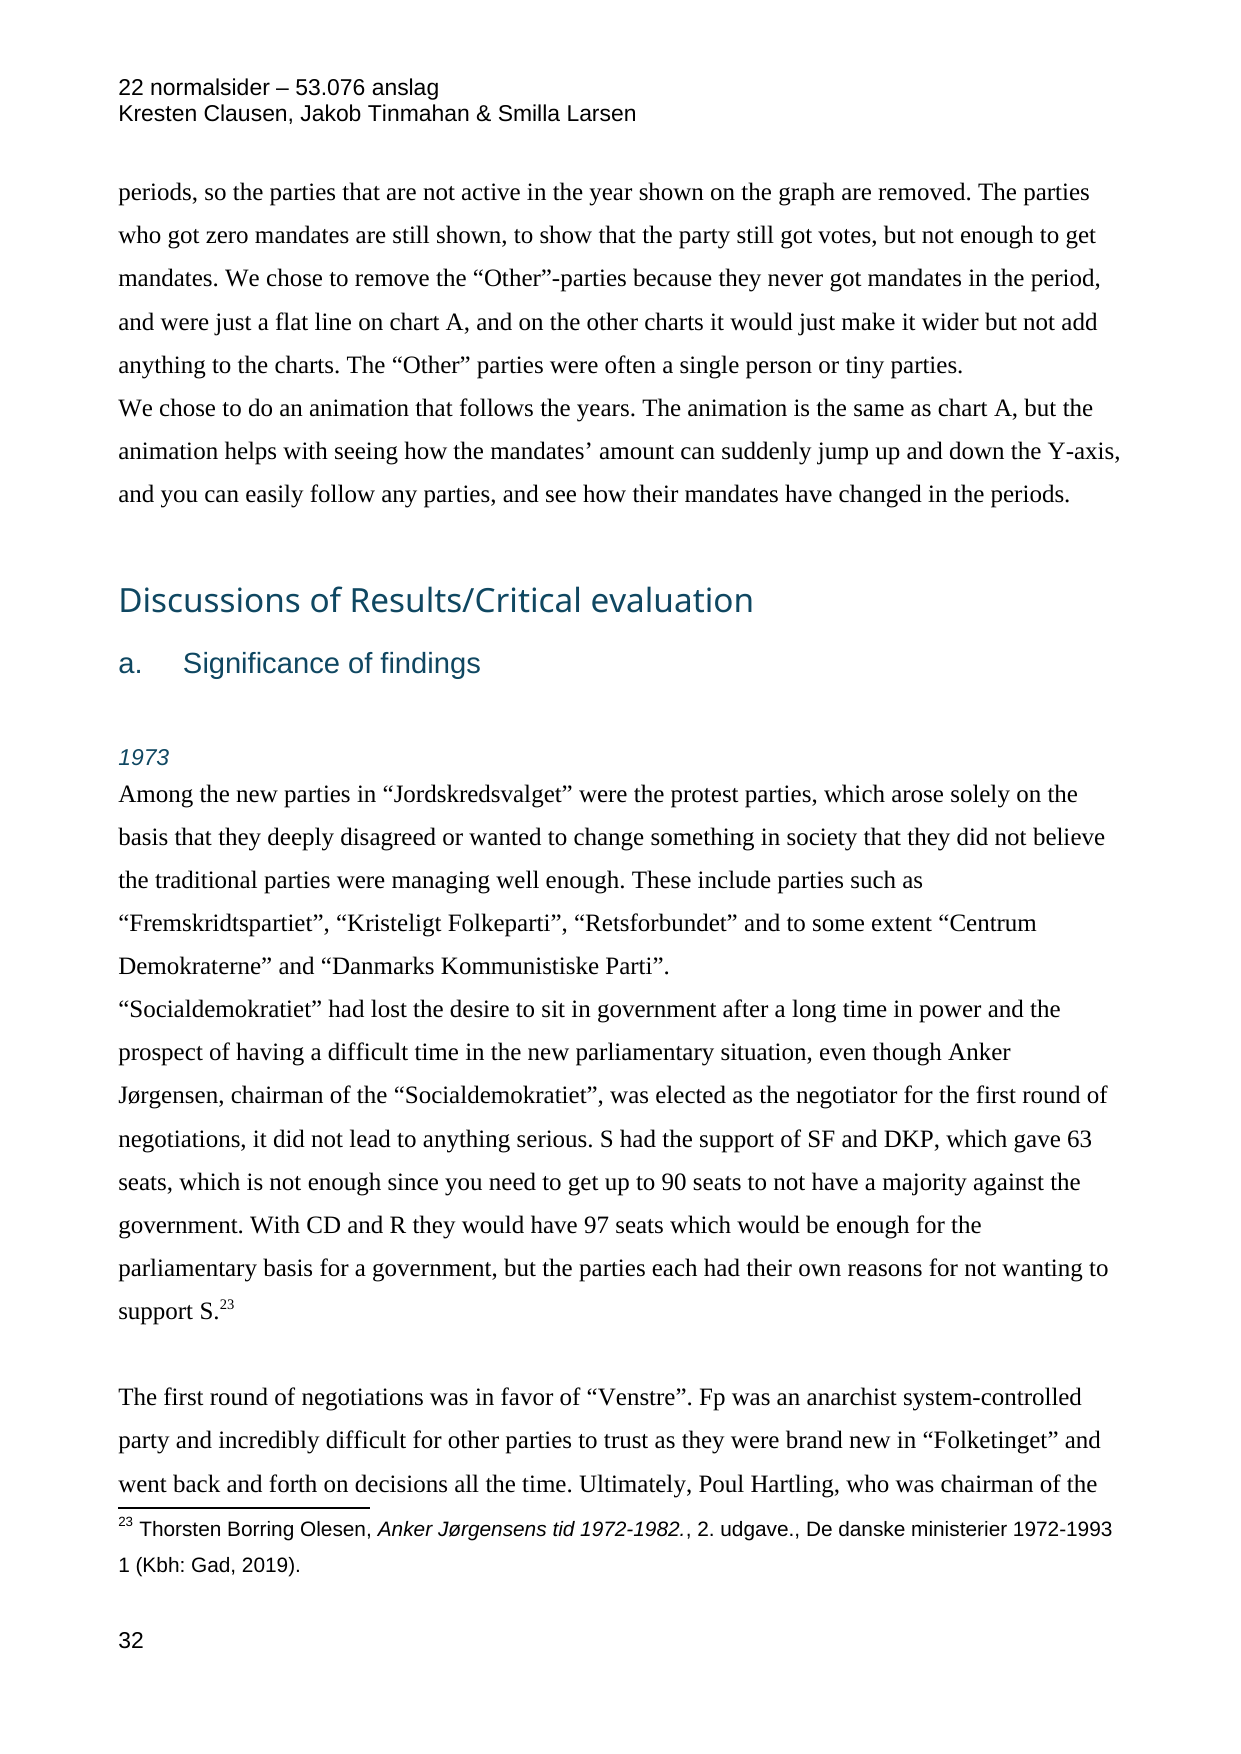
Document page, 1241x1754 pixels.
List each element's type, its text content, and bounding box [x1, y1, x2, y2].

subtitle 1973 [118, 744, 1122, 771]
text Among the new parties in “Jordskredsvalget” were the protest parties, which arose solely on the basis that they deeply disagreed or wanted to change something in society that they did not believe the traditional parties were managing well enough. These include parties such as “Fremskridtspartiet”, “Kristeligt Folkeparti”, “Retsforbundet” and to some extent “Centrum Demokraterne” and “Danmarks Kommunistiske Parti”. [118, 779, 1122, 980]
subtitle a. Significance of findings [118, 646, 1122, 679]
subtitle Discussions of Results/Critical evaluation [118, 577, 1122, 622]
text We chose to do an animation that follows the years. The animation is the same as chart A, but the animation helps with seeing how the mandates’ amount can suddenly jump up and down the Y-axis, and you can easily follow any parties, and see how their mandates have changed in the periods. [118, 393, 1122, 547]
text “Socialdemokratiet” had lost the desire to sit in government after a long time in power and the prospect of having a difficult time in the new parliamentary situation, even though Anker Jørgensen, chairman of the “Socialdemokratiet”, was elected as the negotiator for the first round of negotiations, it did not lead to anything serious. S had the support of SF and DKP, which gave 63 seats, which is not enough since you need to get up to 90 seats to not have a majority against the government. With CD and R they would have 97 seats which would be enough for the parliamentary basis for a government, but the parties each had their own reasons for not wanting to support S. [118, 994, 1122, 1325]
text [118, 177, 1122, 378]
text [118, 1382, 1122, 1497]
